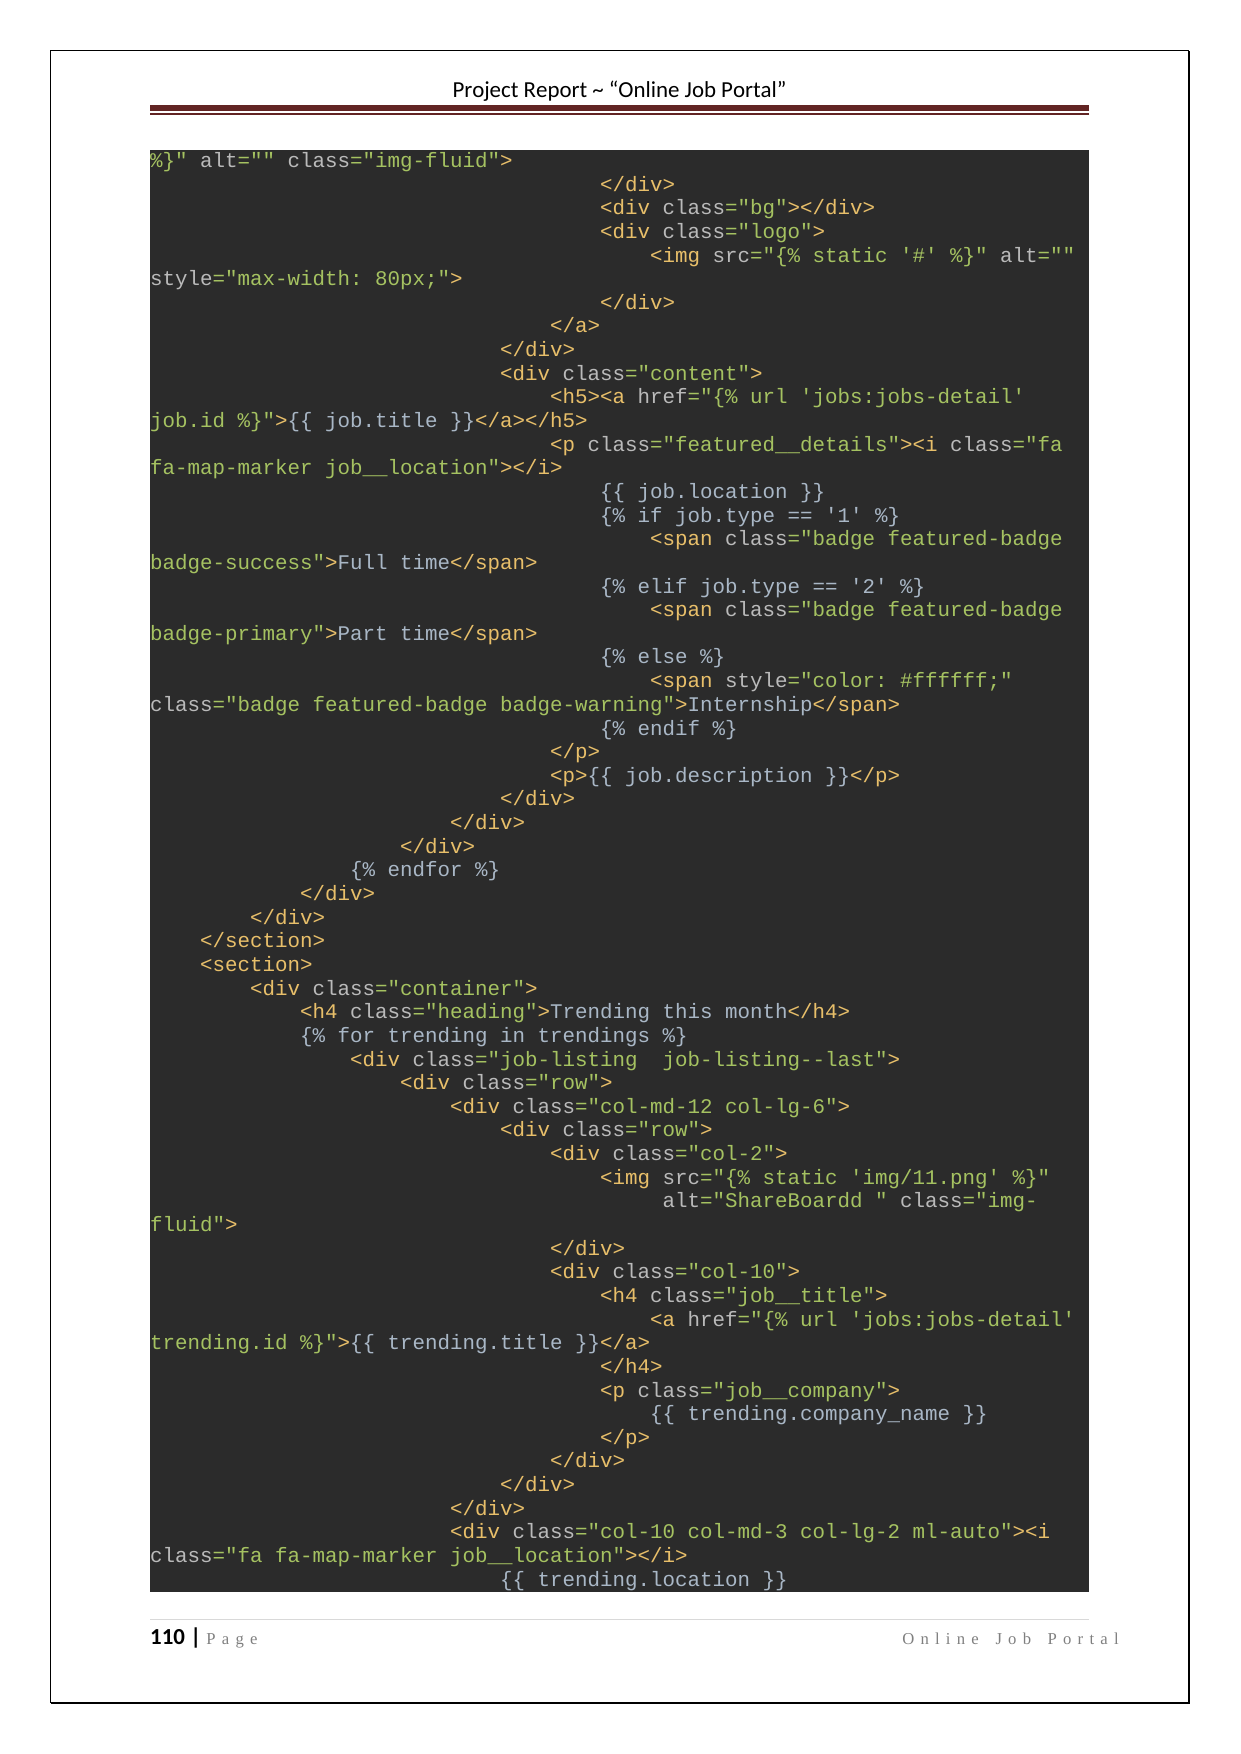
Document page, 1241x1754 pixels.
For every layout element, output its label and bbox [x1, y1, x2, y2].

text [150, 150, 1089, 1592]
